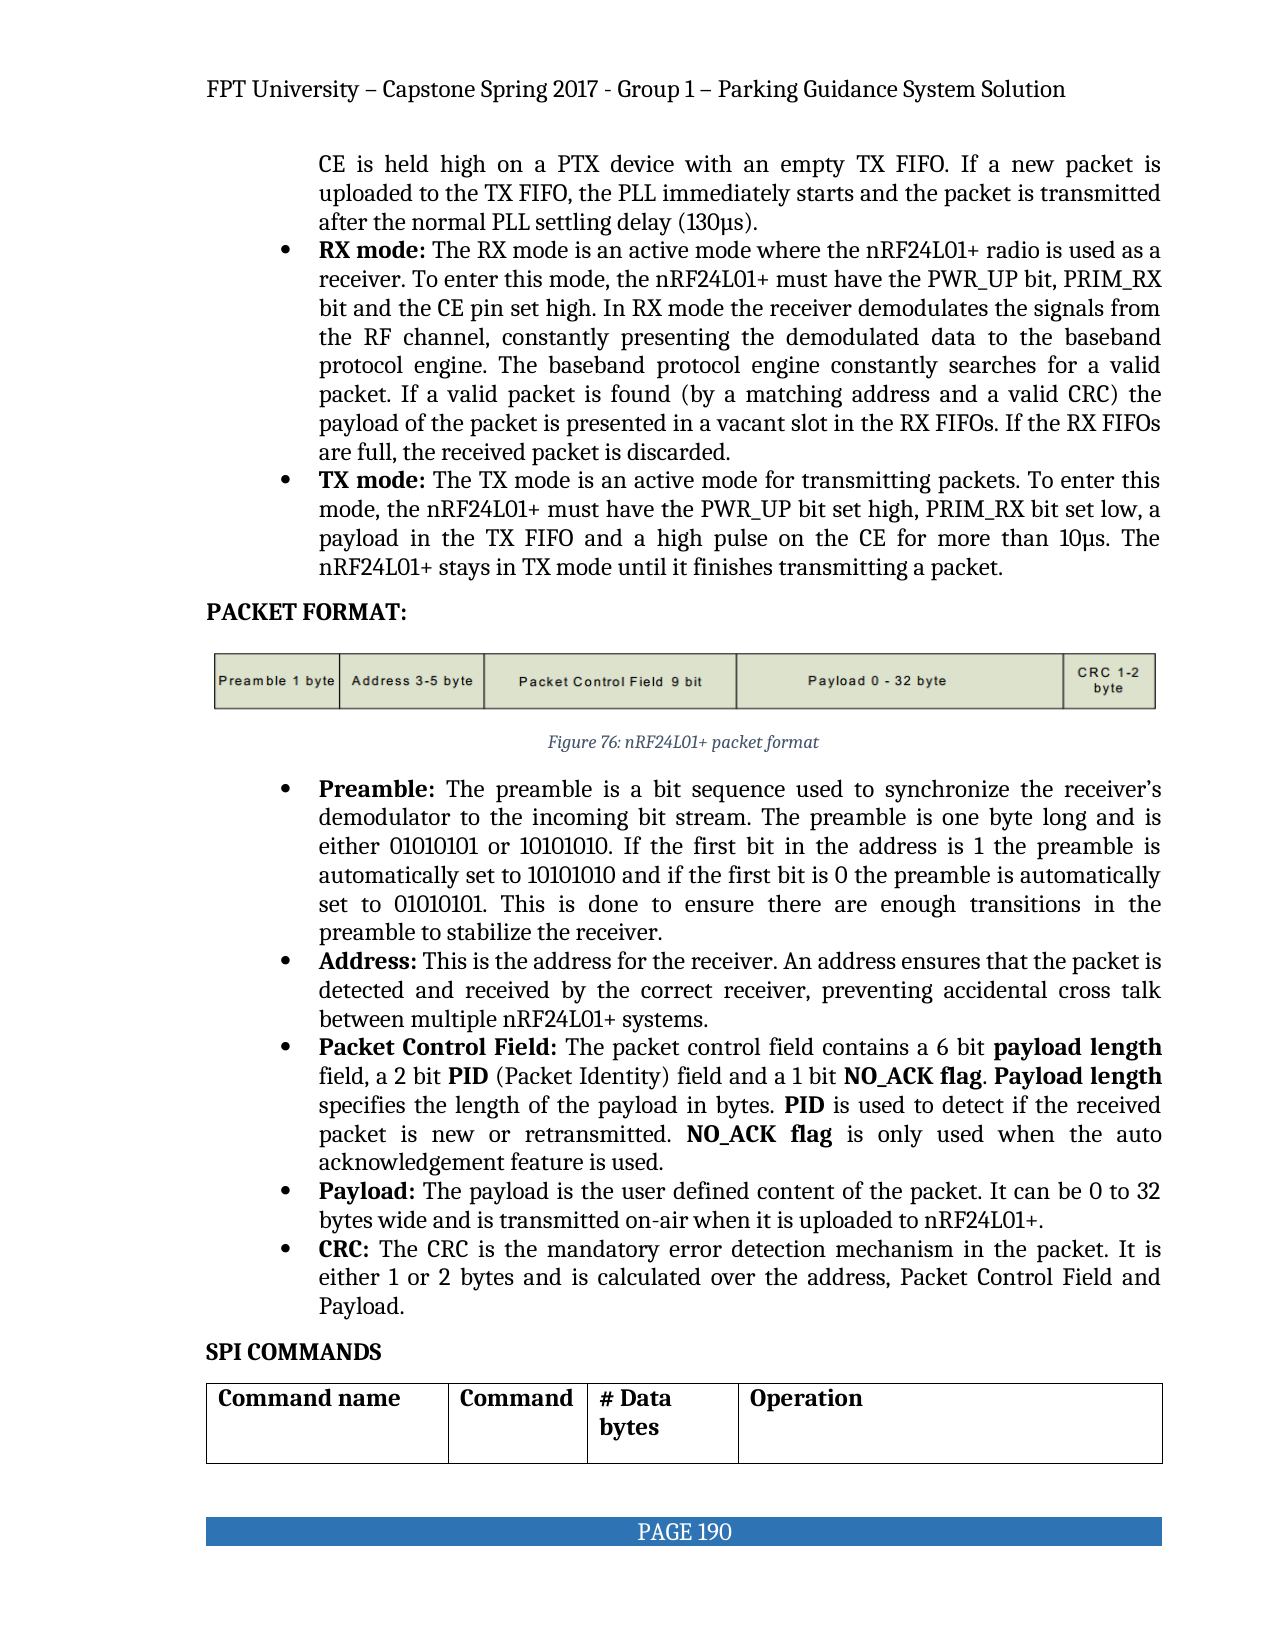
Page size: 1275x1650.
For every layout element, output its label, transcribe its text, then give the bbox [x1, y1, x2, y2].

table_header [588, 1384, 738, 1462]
text CRC: The CRC is the mandatory error detection mechanism in the packet. It is either 1 or 2 bytes and is calculated over the address, Packet Control Field and Payload. [281, 1234, 1162, 1321]
text Preamble: The preamble is a bit sequence used to synchronize the receiver’s demodulator to the incoming bit stream. The preamble is one byte long and is either 01010101 or 10101010. If the first bit in the address is 1 the preamble is automatically set to 10101010 and if the first bit is 0 the preamble is automatically set to 01010101. This is done to ensure there are enough transitions in the preamble to stabilize the receiver. [281, 774, 1162, 947]
text RX mode: The RX mode is an active mode where the nRF24L01+ radio is used as a receiver. To enter this mode, the nRF24L01+ must have the PWR_UP bit, PRIM_RX bit and the CE pin set high. In RX mode the receiver demodulates the signals from the RF channel, constantly presenting the demodulated data to the baseband protocol engine. The baseband protocol engine constantly searches for a valid packet. If a valid packet is found (by a matching address and a valid CRC) the payload of the packet is presented in a vacant slot in the RX FIFOs. If the RX FIFOs are full, the received packet is discarded. [281, 236, 1162, 466]
text Payload: The payload is the user defined content of the packet. It can be 0 to 32 bytes wide and is transmitted on-air when it is uploaded to nRF24L01+. [281, 1177, 1162, 1234]
text TX mode: The TX mode is an active mode for transmitting packets. To enter this mode, the nRF24L01+ must have the PWR_UP bit set high, PRIM_RX bit set low, a payload in the TX FIFO and a high pulse on the CE for more than 10µs. The nRF24L01+ stays in TX mode until it finishes transmitting a packet. [281, 466, 1162, 581]
text SPI COMMANDS [206, 1337, 1162, 1366]
text Packet Control Field: The packet control field contains a 6 bit payload length field, a 2 bit PID (Packet Identity) field and a 1 bit NO_ACK flag. Payload length specifies the length of the payload in bytes. PID is used to detect if the received packet is new or retransmitted. NO_ACK flag is only used when the auto acknowledgement feature is used. [281, 1033, 1162, 1177]
text Address: This is the address for the receiver. An address ensures that the packet is detected and received by the correct receiver, preventing accidental cross talk between multiple nRF24L01+ systems. [281, 947, 1162, 1033]
text Figure 76: nRF24L01+ packet format [206, 732, 1162, 754]
picture [206, 643, 1163, 716]
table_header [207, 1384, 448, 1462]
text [281, 150, 1162, 236]
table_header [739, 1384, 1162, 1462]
text PACKET FORMAT: [206, 598, 1162, 627]
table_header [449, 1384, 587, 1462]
